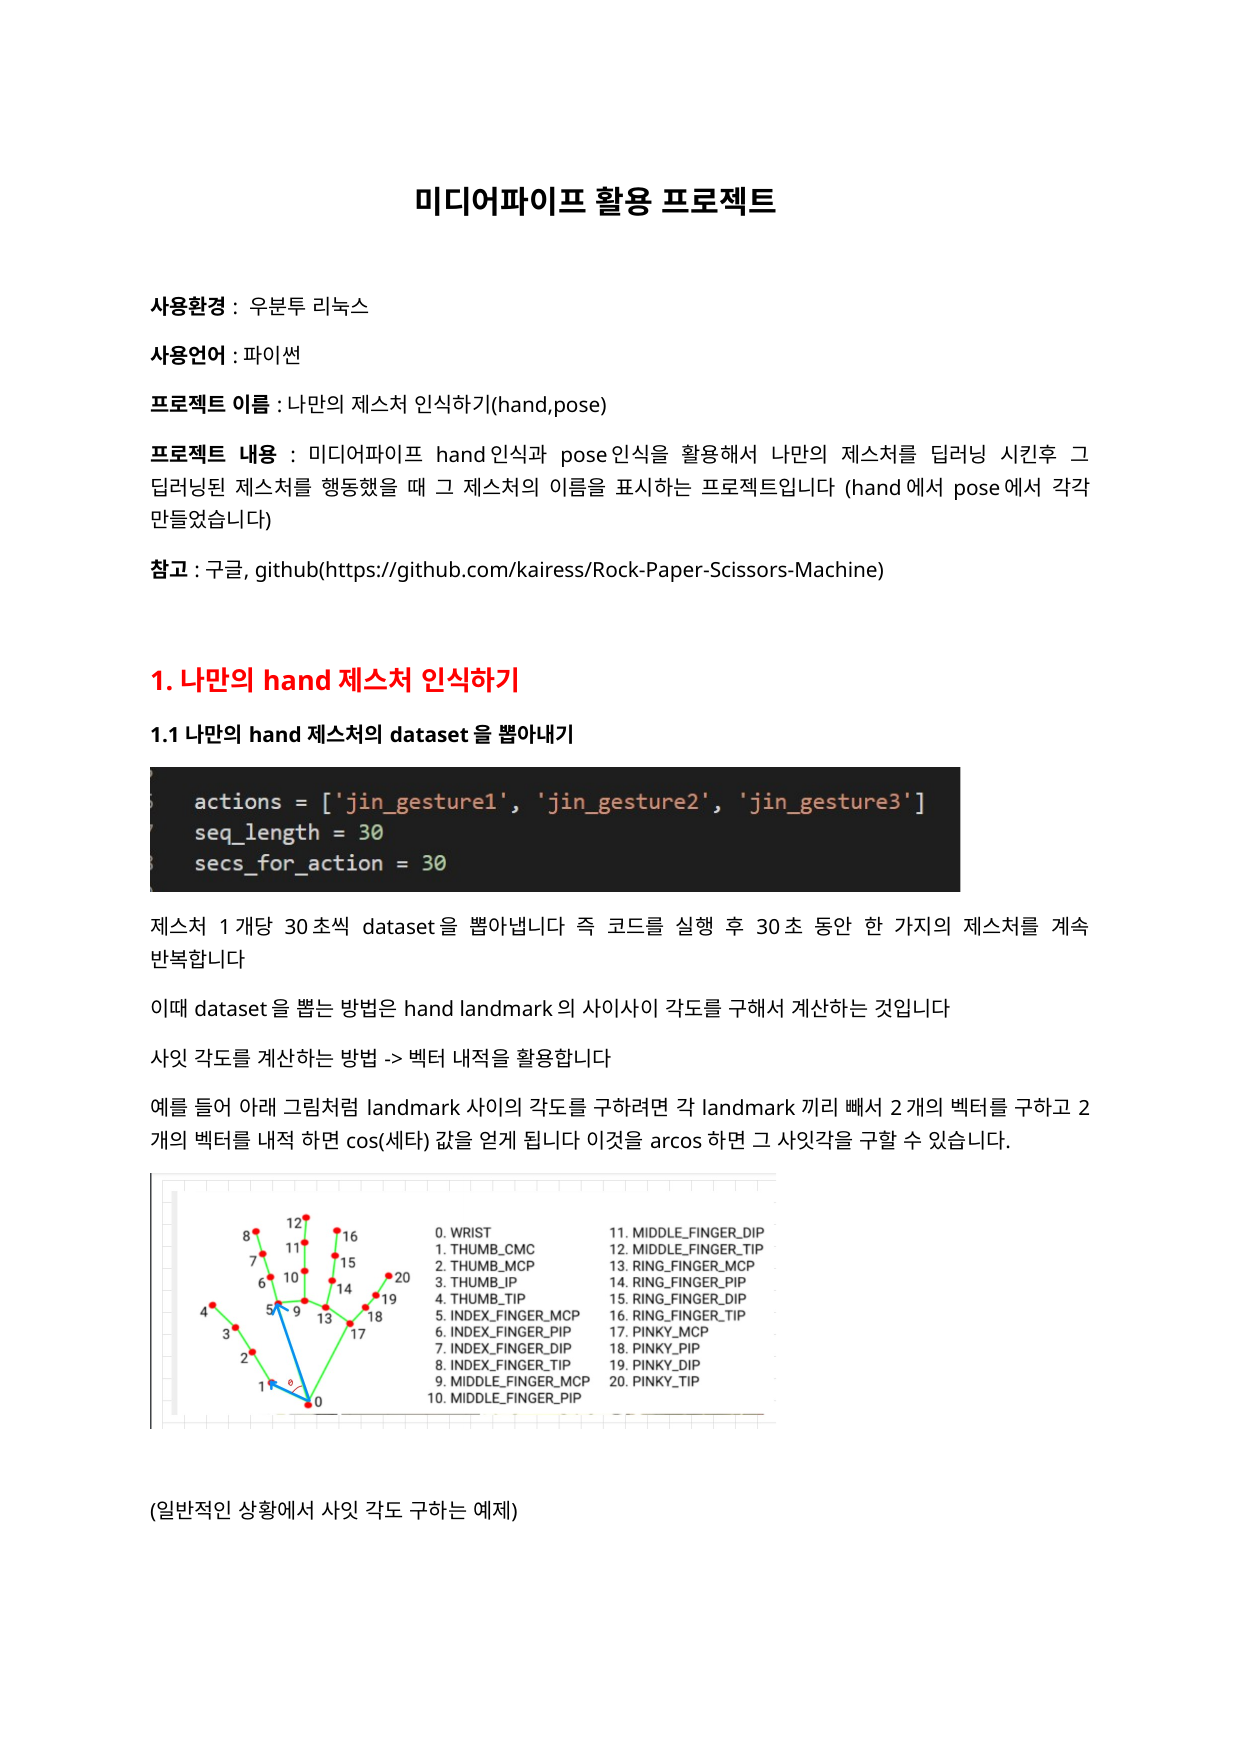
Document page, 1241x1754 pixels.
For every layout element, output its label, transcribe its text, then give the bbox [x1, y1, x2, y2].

text (일반적인 상황에서 사잇 각도 구하는 예제) [150, 1494, 1090, 1525]
text 프로젝트 내용 : 미디어파이프 hand인식과 pose인식을 활용해서 나만의 제스처를 딥러닝 시킨후 그 딥러닝된 제스처를 행동했을 때 그 제스처의 이름을 표시하는 프로젝트입니다 (hand에서 pose에서 각각 만들었습니다) [150, 438, 1090, 534]
picture [150, 767, 961, 892]
text 미디어파이프 활용 프로젝트 [400, 177, 1090, 222]
text 이때 dataset을 뽑는 방법은 hand landmark의 사이사이 각도를 구해서 계산하는 것입니다 [150, 992, 1090, 1023]
text 예를 들어 아래 그림처럼 landmark 사이의 각도를 구하려면 각 landmark 끼리 빼서 2개의 벡터를 구하고 2개의 벡터를 내적 하면 cos(세타) 값을 얻게 됩니다 이것을 arcos 하면 그 사잇각을 구할 수 있습니다. [150, 1091, 1090, 1154]
text 1.1 나만의 hand 제스처의 dataset을 뽑아내기 [150, 718, 1090, 748]
text 1. 나만의 hand 제스처 인식하기 [150, 659, 1090, 698]
text 사잇 각도를 계산하는 방법 -> 벡터 내적을 활용합니다 [150, 1042, 1090, 1072]
text 참고 : 구글, github(https://github.com/kairess/Rock-Paper-Scissors-Machine) [150, 553, 1090, 583]
text 사용환경 : 우분투 리눅스 [150, 290, 1090, 320]
text 제스처 1개당 30초씩 dataset을 뽑아냅니다 즉 코드를 실행 후 30초 동안 한 가지의 제스처를 계속 반복합니다 [150, 910, 1090, 973]
picture [150, 1173, 777, 1429]
text 사용언어 : 파이썬 [150, 339, 1090, 369]
text 프로젝트 이름 : 나만의 제스처 인식하기(hand,pose) [150, 389, 1090, 419]
